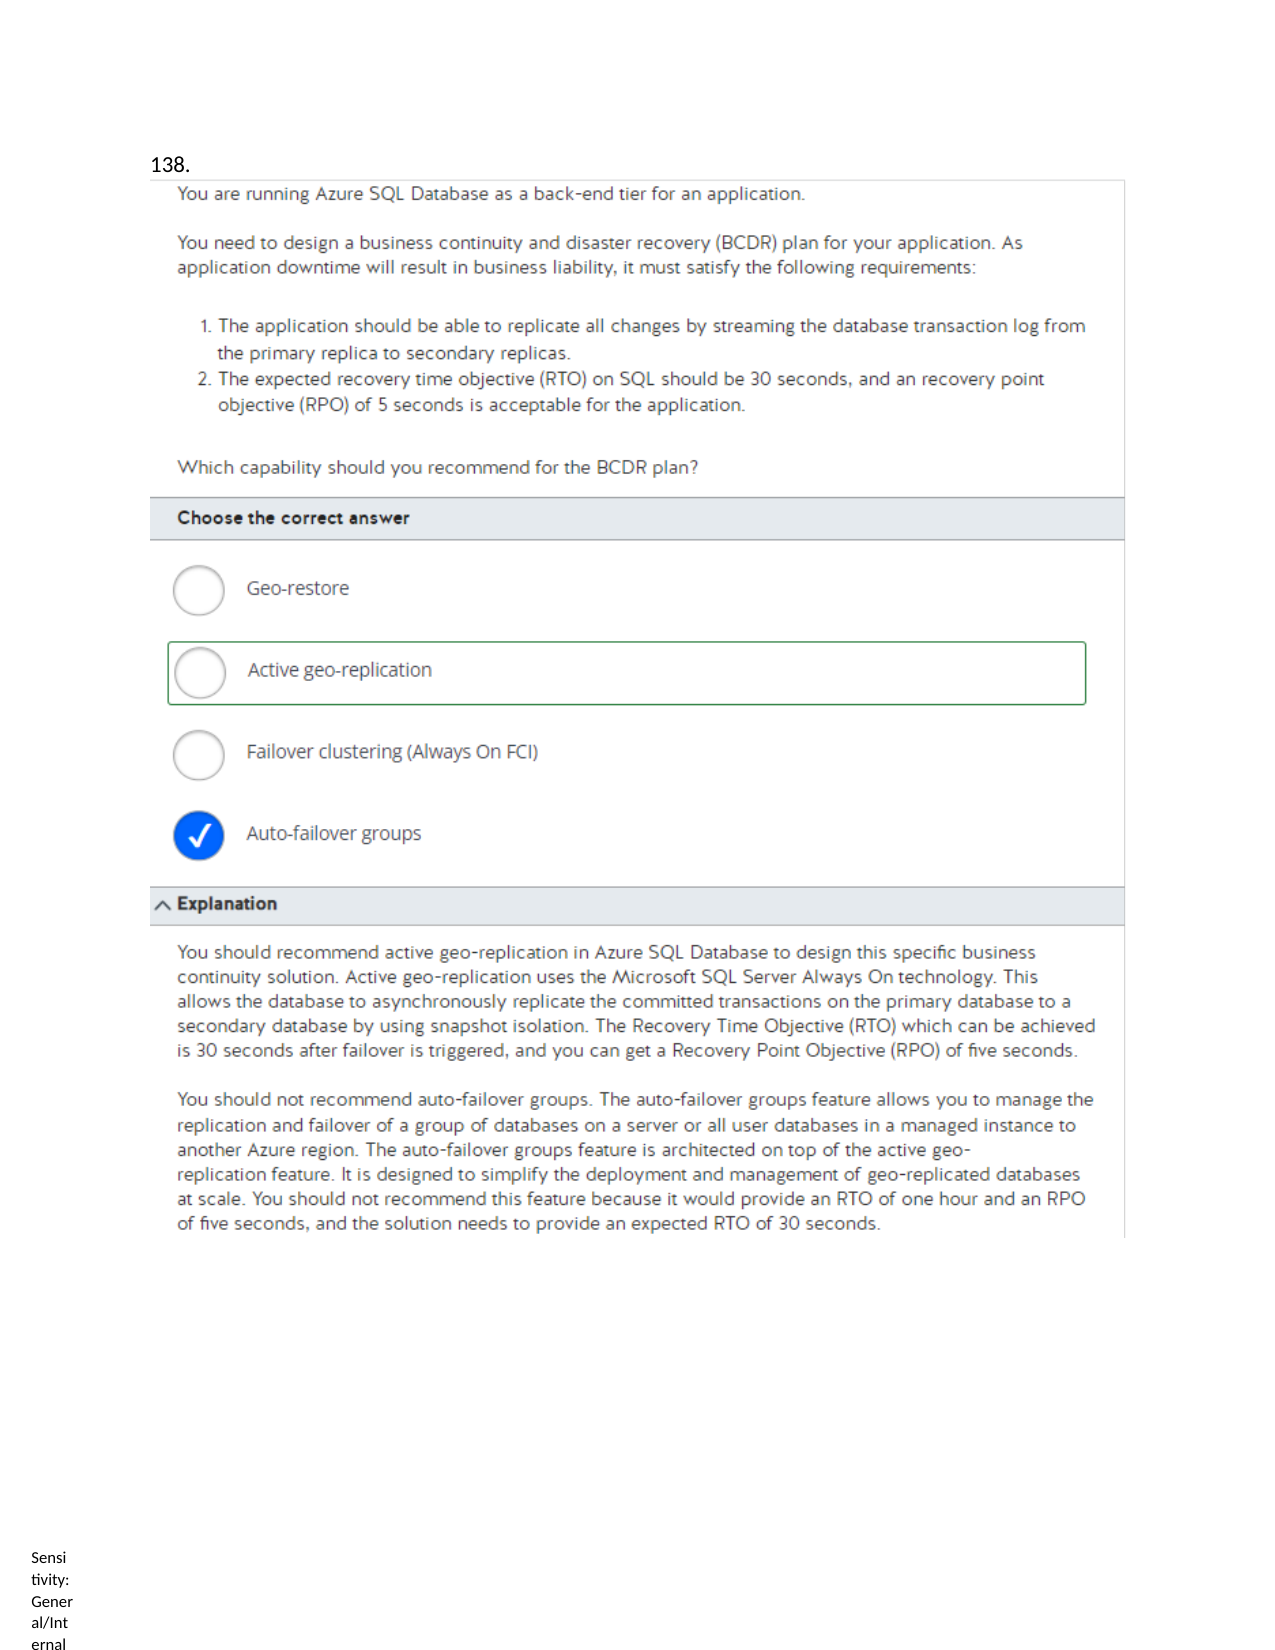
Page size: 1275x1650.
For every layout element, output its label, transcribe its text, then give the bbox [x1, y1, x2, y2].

picture [150, 178, 1125, 1238]
text 138. [150, 150, 1125, 178]
